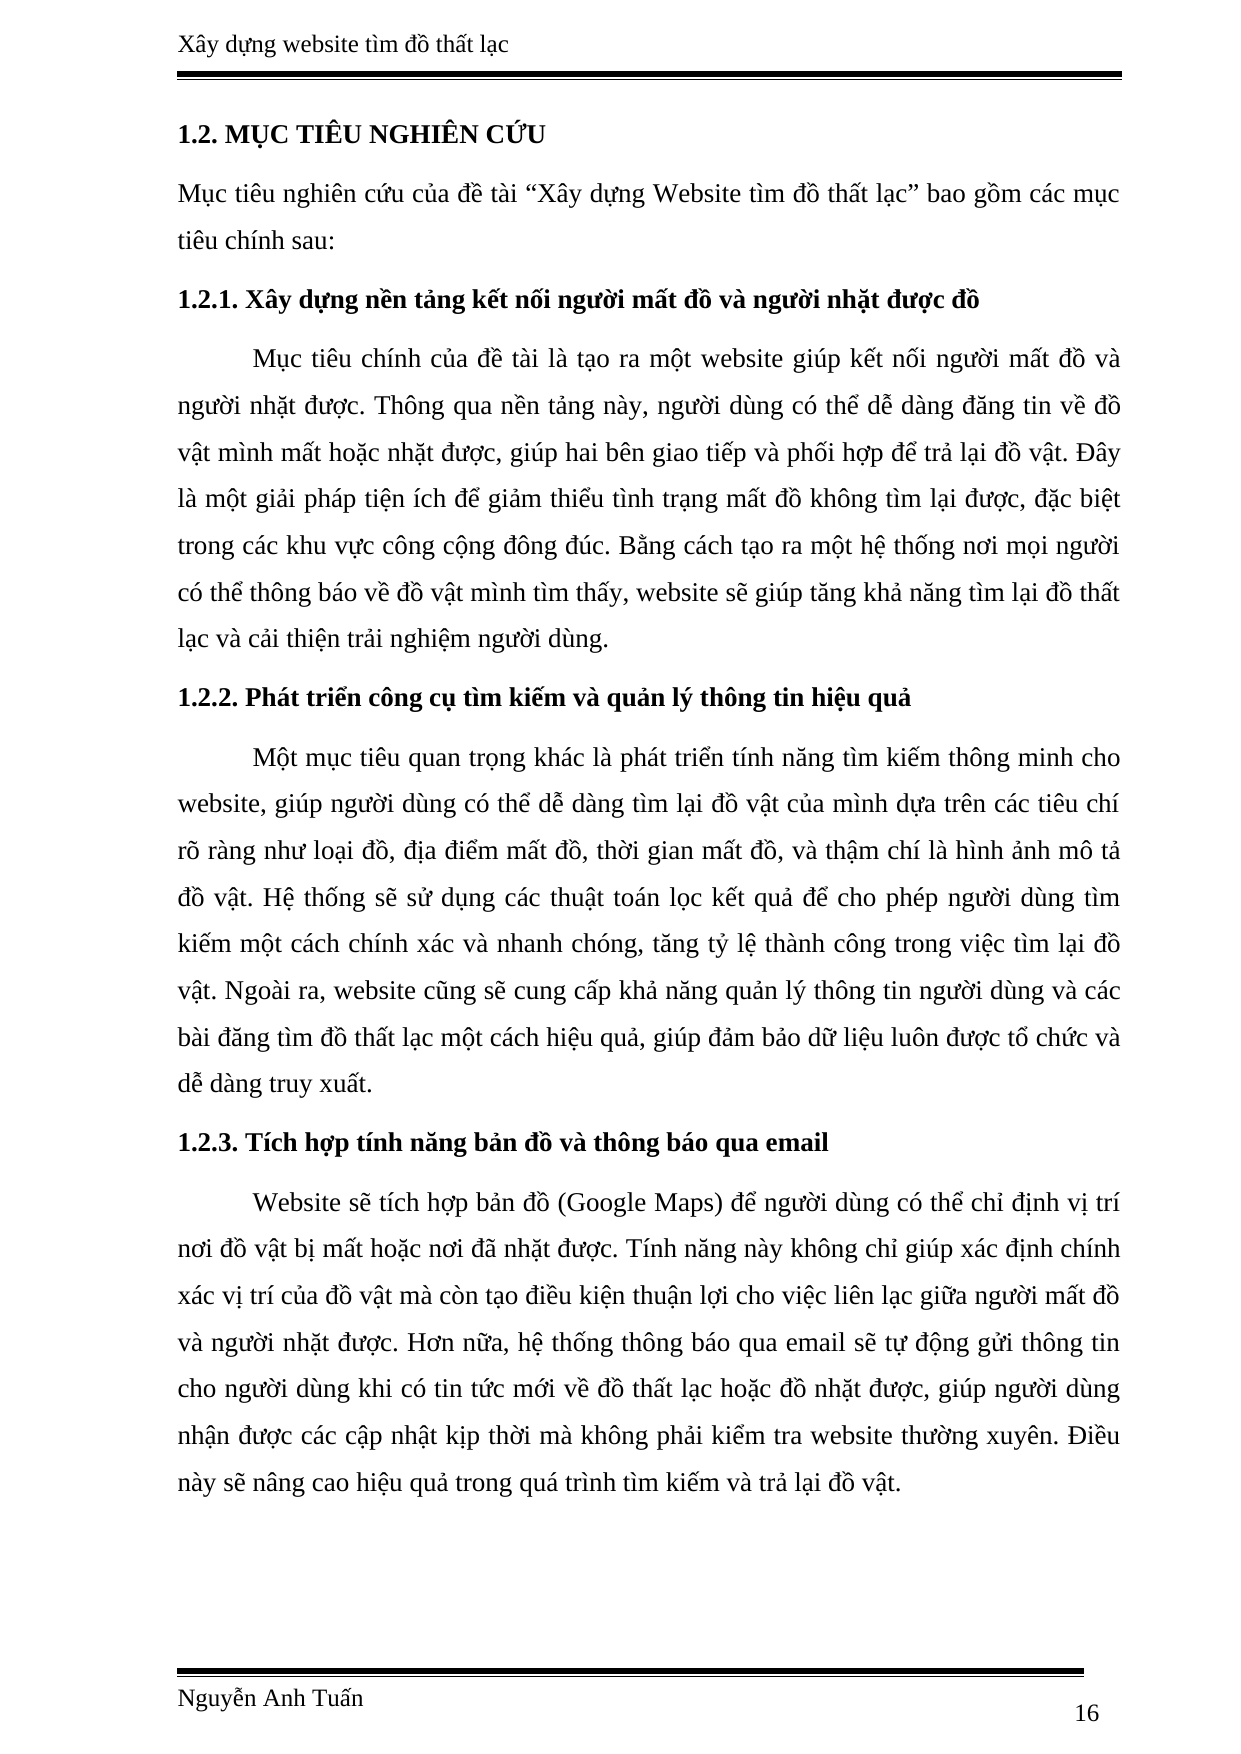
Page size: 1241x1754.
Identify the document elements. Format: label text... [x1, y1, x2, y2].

text Mục tiêu chính của đề tài là tạo ra một website giúp kết nối người mất đồ và người nhặt được. Thông qua nền tảng này, người dùng có thể dễ dàng đăng tin về đồ vật mình mất hoặc nhặt được, giúp hai bên giao tiếp và phối hợp để trả lại đồ vật. Đây là một giải pháp tiện ích để giảm thiểu tình trạng mất đồ không tìm lại được, đặc biệt trong các khu vực công cộng đông đúc. Bằng cách tạo ra một hệ thống nơi mọi người có thể thông báo về đồ vật mình tìm thấy, website sẽ giúp tăng khả năng tìm lại đồ thất lạc và cải thiện trải nghiệm người dùng. [177, 342, 1122, 653]
subtitle 1.2.3. Tích hợp tính năng bản đồ và thông báo qua email [177, 1126, 1122, 1158]
subtitle 1.2.2. Phát triển công cụ tìm kiếm và quản lý thông tin hiệu quả [177, 681, 1122, 713]
text Một mục tiêu quan trọng khác là phát triển tính năng tìm kiếm thông minh cho website, giúp người dùng có thể dễ dàng tìm lại đồ vật của mình dựa trên các tiêu chí rõ ràng như loại đồ, địa điểm mất đồ, thời gian mất đồ, và thậm chí là hình ảnh mô tả đồ vật. Hệ thống sẽ sử dụng các thuật toán lọc kết quả để cho phép người dùng tìm kiếm một cách chính xác và nhanh chóng, tăng tỷ lệ thành công trong việc tìm lại đồ vật. Ngoài ra, website cũng sẽ cung cấp khả năng quản lý thông tin người dùng và các bài đăng tìm đồ thất lạc một cách hiệu quả, giúp đảm bảo dữ liệu luôn được tổ chức và dễ dàng truy xuất. [177, 741, 1122, 1098]
text Website sẽ tích hợp bản đồ (Google Maps) để người dùng có thể chỉ định vị trí nơi đồ vật bị mất hoặc nơi đã nhặt được. Tính năng này không chỉ giúp xác định chính xác vị trí của đồ vật mà còn tạo điều kiện thuận lợi cho việc liên lạc giữa người mất đồ và người nhặt được. Hơn nữa, hệ thống thông báo qua email sẽ tự động gửi thông tin cho người dùng khi có tin tức mới về đồ thất lạc hoặc đồ nhặt được, giúp người dùng nhận được các cập nhật kịp thời mà không phải kiểm tra website thường xuyên. Điều này sẽ nâng cao hiệu quả trong quá trình tìm kiếm và trả lại đồ vật. [177, 1186, 1122, 1497]
subtitle 1.2.1. Xây dựng nền tảng kết nối người mất đồ và người nhặt được đồ [177, 283, 1122, 314]
text Mục tiêu nghiên cứu của đề tài “Xây dựng Website tìm đồ thất lạc” bao gồm các mục tiêu chính sau: [177, 177, 1122, 255]
subtitle 1.2. MỤC TIÊU NGHIÊN CỨU [177, 118, 1122, 149]
